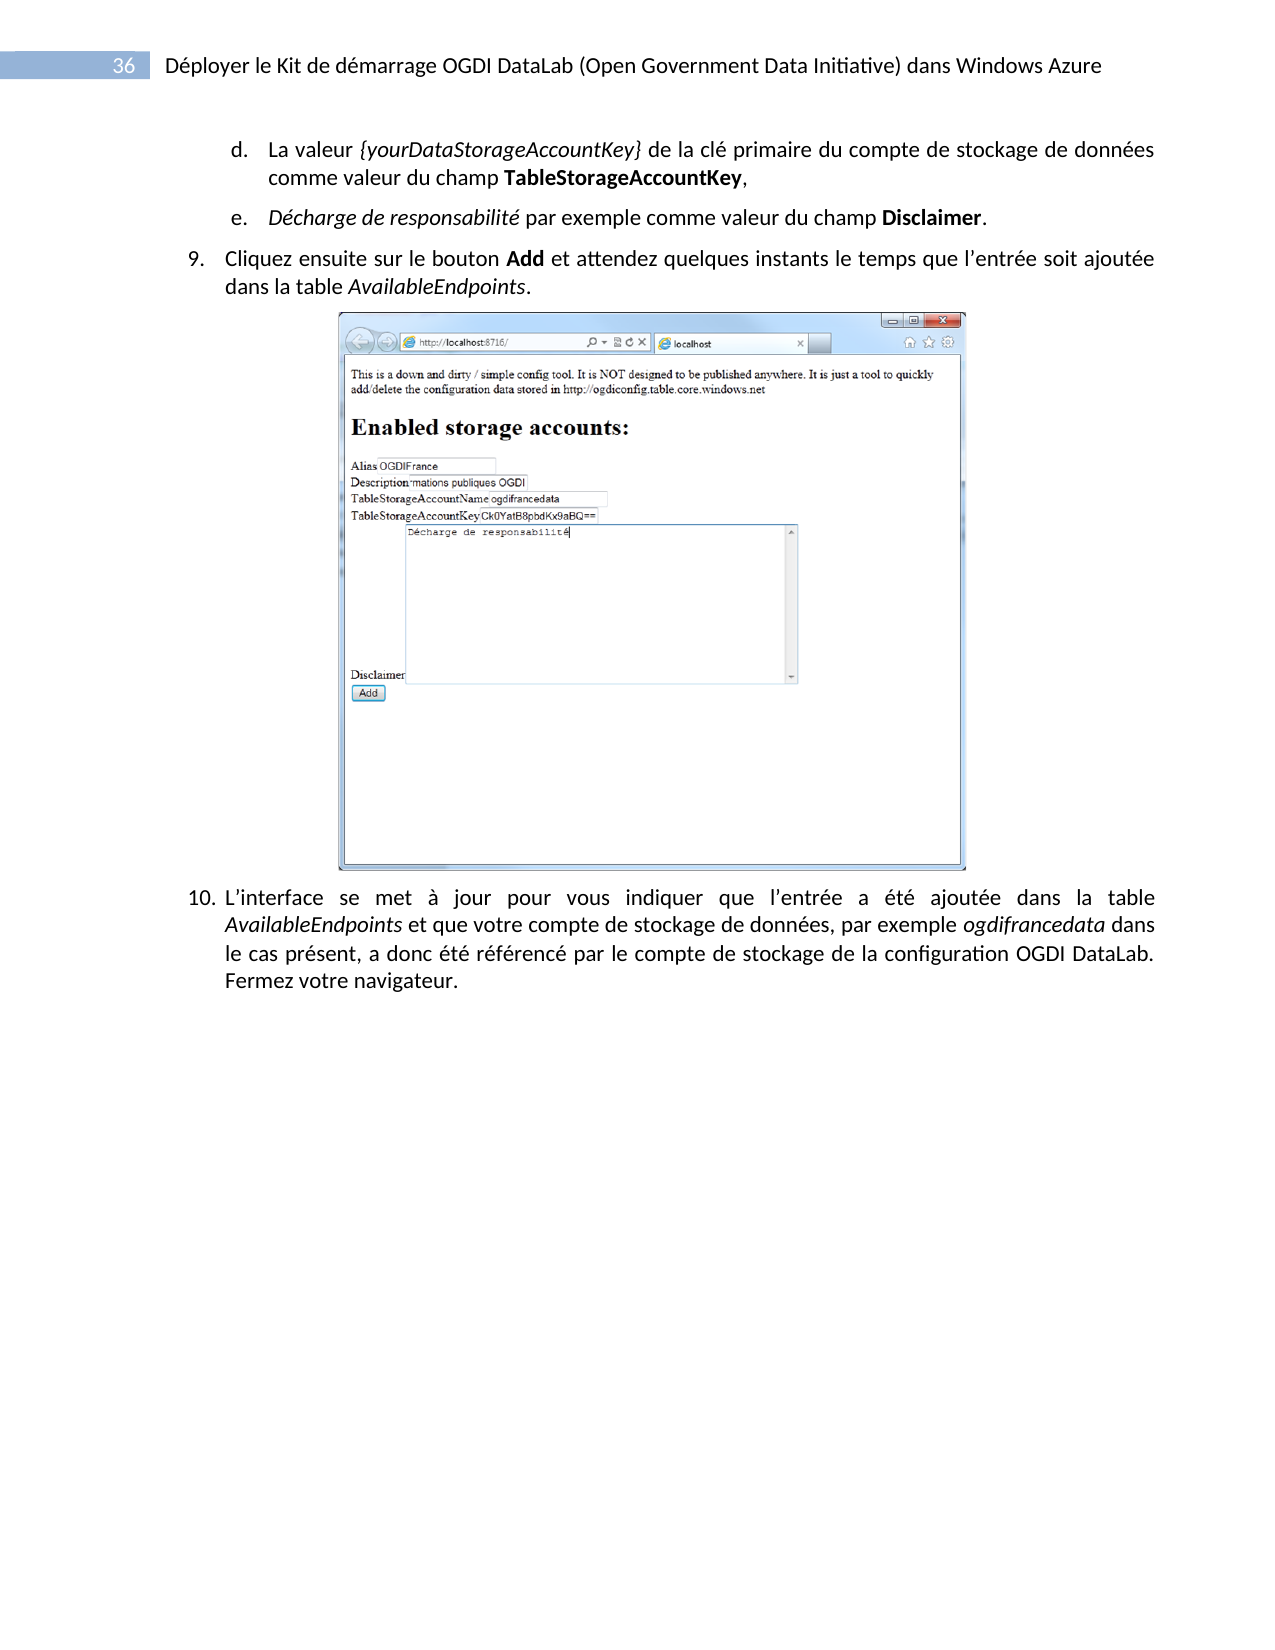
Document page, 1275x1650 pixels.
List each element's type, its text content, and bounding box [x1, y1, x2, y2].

list L’interface se met à jour pour vous indiquer que l’entrée a été ajoutée dans la table AvailableEndpoints et que votre compte de stockage de données, par exemple ogdifrancedata dans le cas présent, a donc été référencé par le compte de stockage de la configuration OGDI DataLab. Fermez votre navigateur. [187, 883, 1155, 995]
list La valeur {yourDataStorageAccountKey} de la clé primaire du compte de stockage de données comme valeur du champ TableStorageAccountKey, [231, 135, 1155, 191]
list Décharge de responsabilité par exemple comme valeur du champ Disclaimer. [231, 203, 1155, 232]
picture [338, 312, 967, 871]
list Cliquez ensuite sur le bouton Add et attendez quelques instants le temps que l’entrée soit ajoutée dans la table AvailableEndpoints. [187, 244, 1155, 300]
